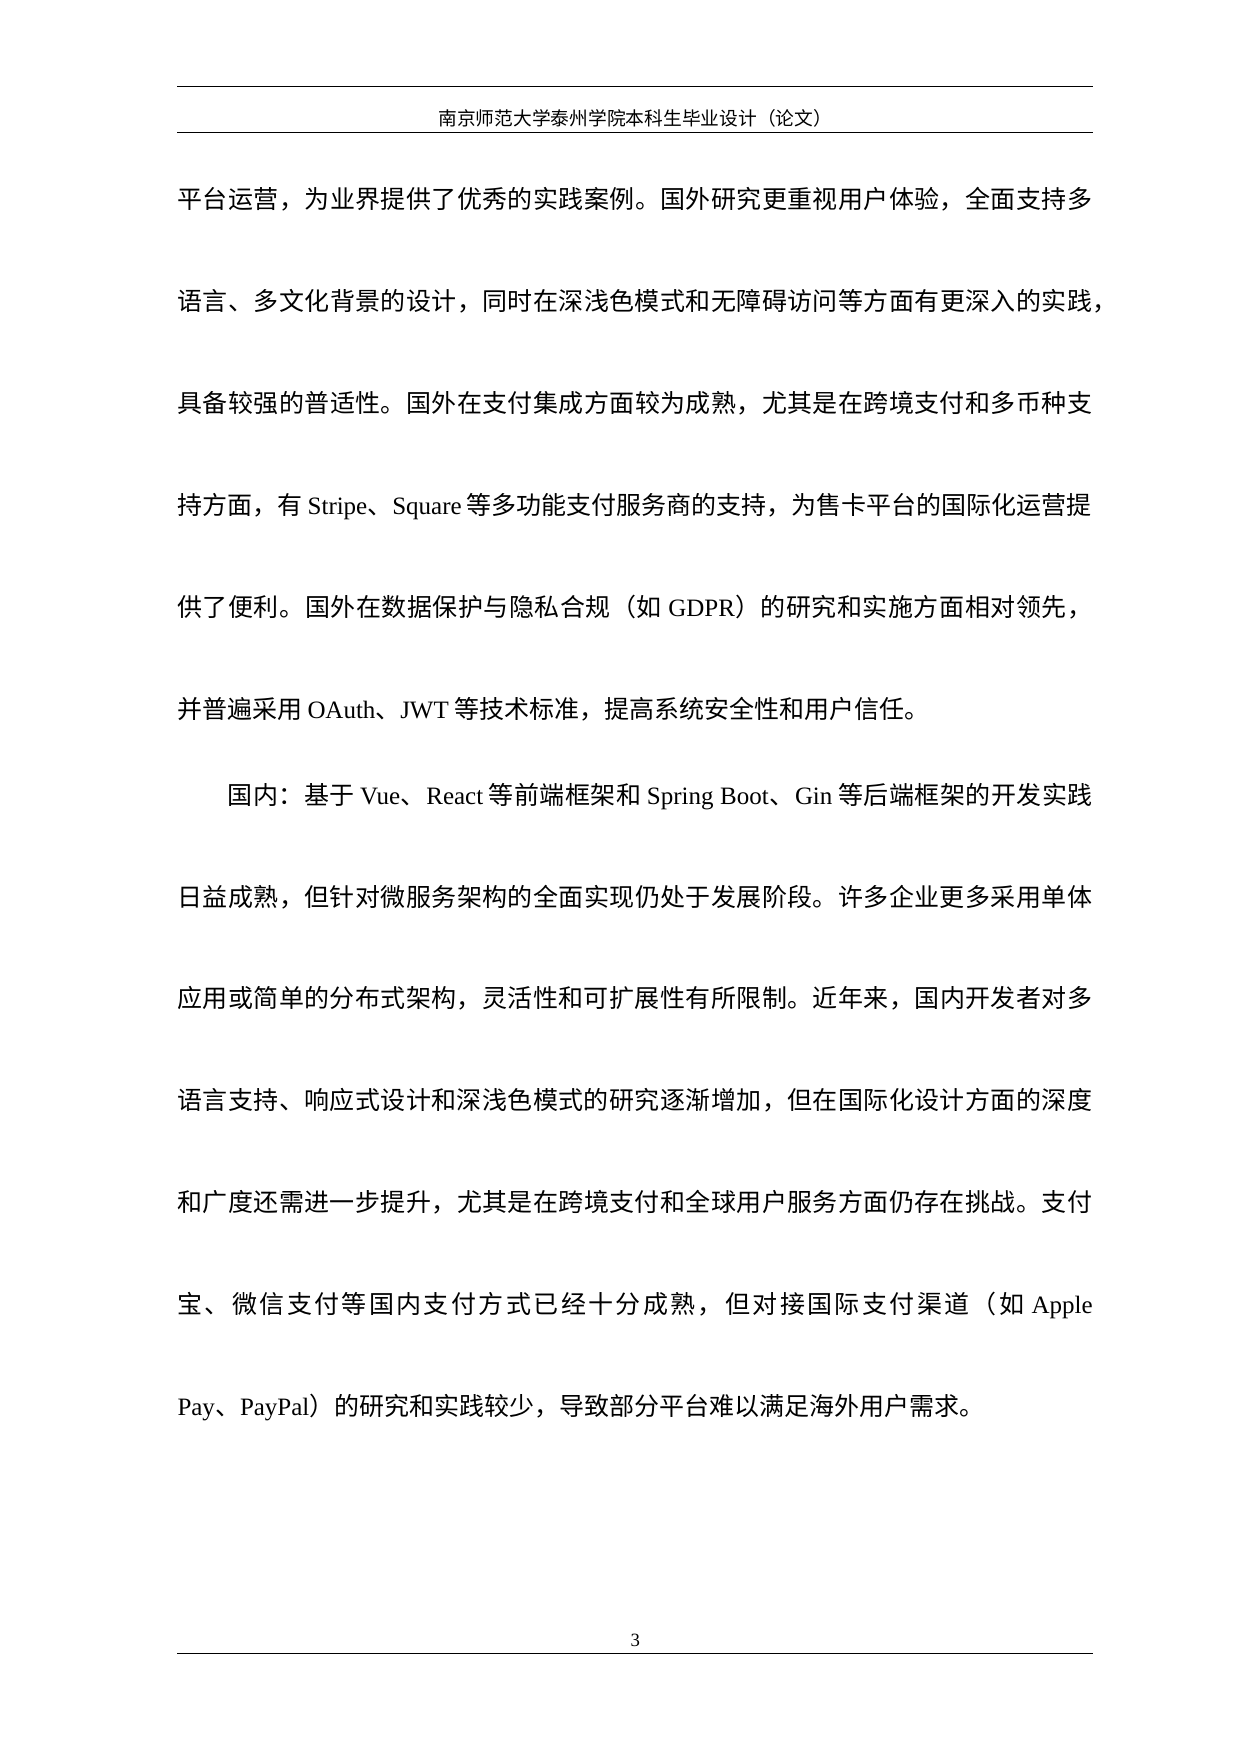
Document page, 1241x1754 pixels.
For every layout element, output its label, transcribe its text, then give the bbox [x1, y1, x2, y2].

text 国内：基于Vue、React等前端框架和Spring Boot、Gin等后端框架的开发实践日益成熟，但针对微服务架构的全面实现仍处于发展阶段。许多企业更多采用单体应用或简单的分布式架构，灵活性和可扩展性有所限制。近年来，国内开发者对多语言支持、响应式设计和深浅色模式的研究逐渐增加，但在国际化设计方面的深度和广度还需进一步提升，尤其是在跨境支付和全球用户服务方面仍存在挑战。支付宝、微信支付等国内支付方式已经十分成熟，但对接国际支付渠道（如Apple Pay、PayPal）的研究和实践较少，导致部分平台难以满足海外用户需求。 [177, 759, 1093, 1438]
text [177, 164, 1093, 741]
